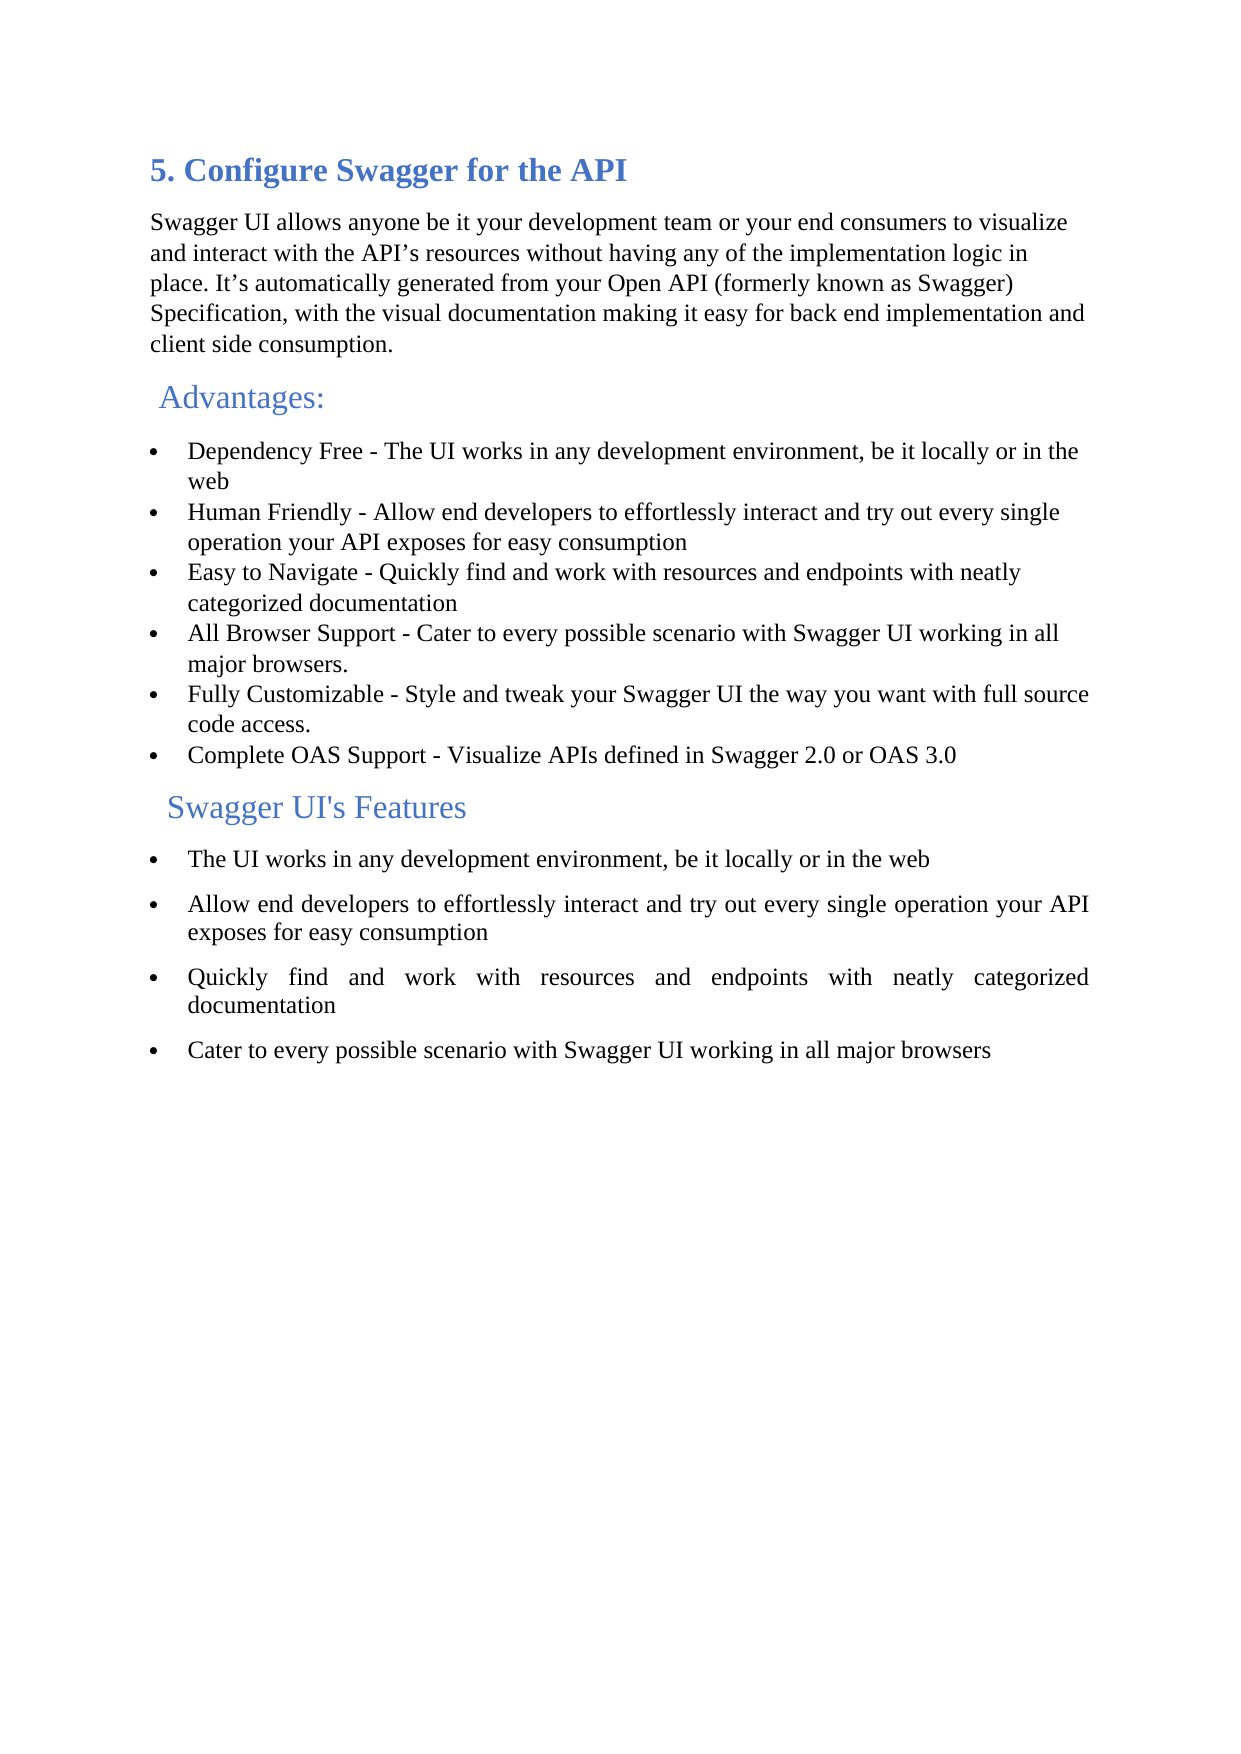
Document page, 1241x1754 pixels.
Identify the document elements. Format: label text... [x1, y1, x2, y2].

list All Browser Support - Cater to every possible scenario with Swagger UI working in all major browsers. [150, 618, 1090, 677]
list Fully Customizable - Style and tweak your Swagger UI the way you want with full source code access. [150, 679, 1090, 738]
list Allow end developers to effortlessly interact and try out every single operation your API exposes for easy consumption [150, 889, 1090, 946]
list The UI works in any development environment, be it locally or in the web [150, 844, 1090, 873]
text Swagger UI allows anyone be it your development team or your end consumers to visualize and interact with the API’s resources without having any of the implementation logic in place. It’s automatically generated from your Open API (formerly known as Swagger) Specification, with the visual documentation making it easy for back end implementation and client side consumption. [150, 207, 1090, 358]
text 5. Configure Swagger for the API [150, 150, 1090, 188]
text Swagger UI's Features [150, 787, 1090, 825]
list Cater to every possible scenario with Swagger UI working in all major browsers [150, 1035, 1090, 1064]
list Dependency Free - The UI works in any development environment, be it locally or in the web [150, 436, 1090, 495]
list Easy to Navigate - Quickly find and work with resources and endpoints with neatly categorized documentation [150, 557, 1090, 617]
list Complete OAS Support - Visualize APIs defined in Swagger 2.0 or OAS 3.0 [150, 740, 1090, 769]
text Advantages: [150, 376, 1090, 417]
list Quickly find and work with resources and endpoints with neatly categorized documentation [150, 962, 1090, 1019]
list Human Friendly - Allow end developers to effortlessly interact and try out every single operation your API exposes for easy consumption [150, 497, 1090, 556]
